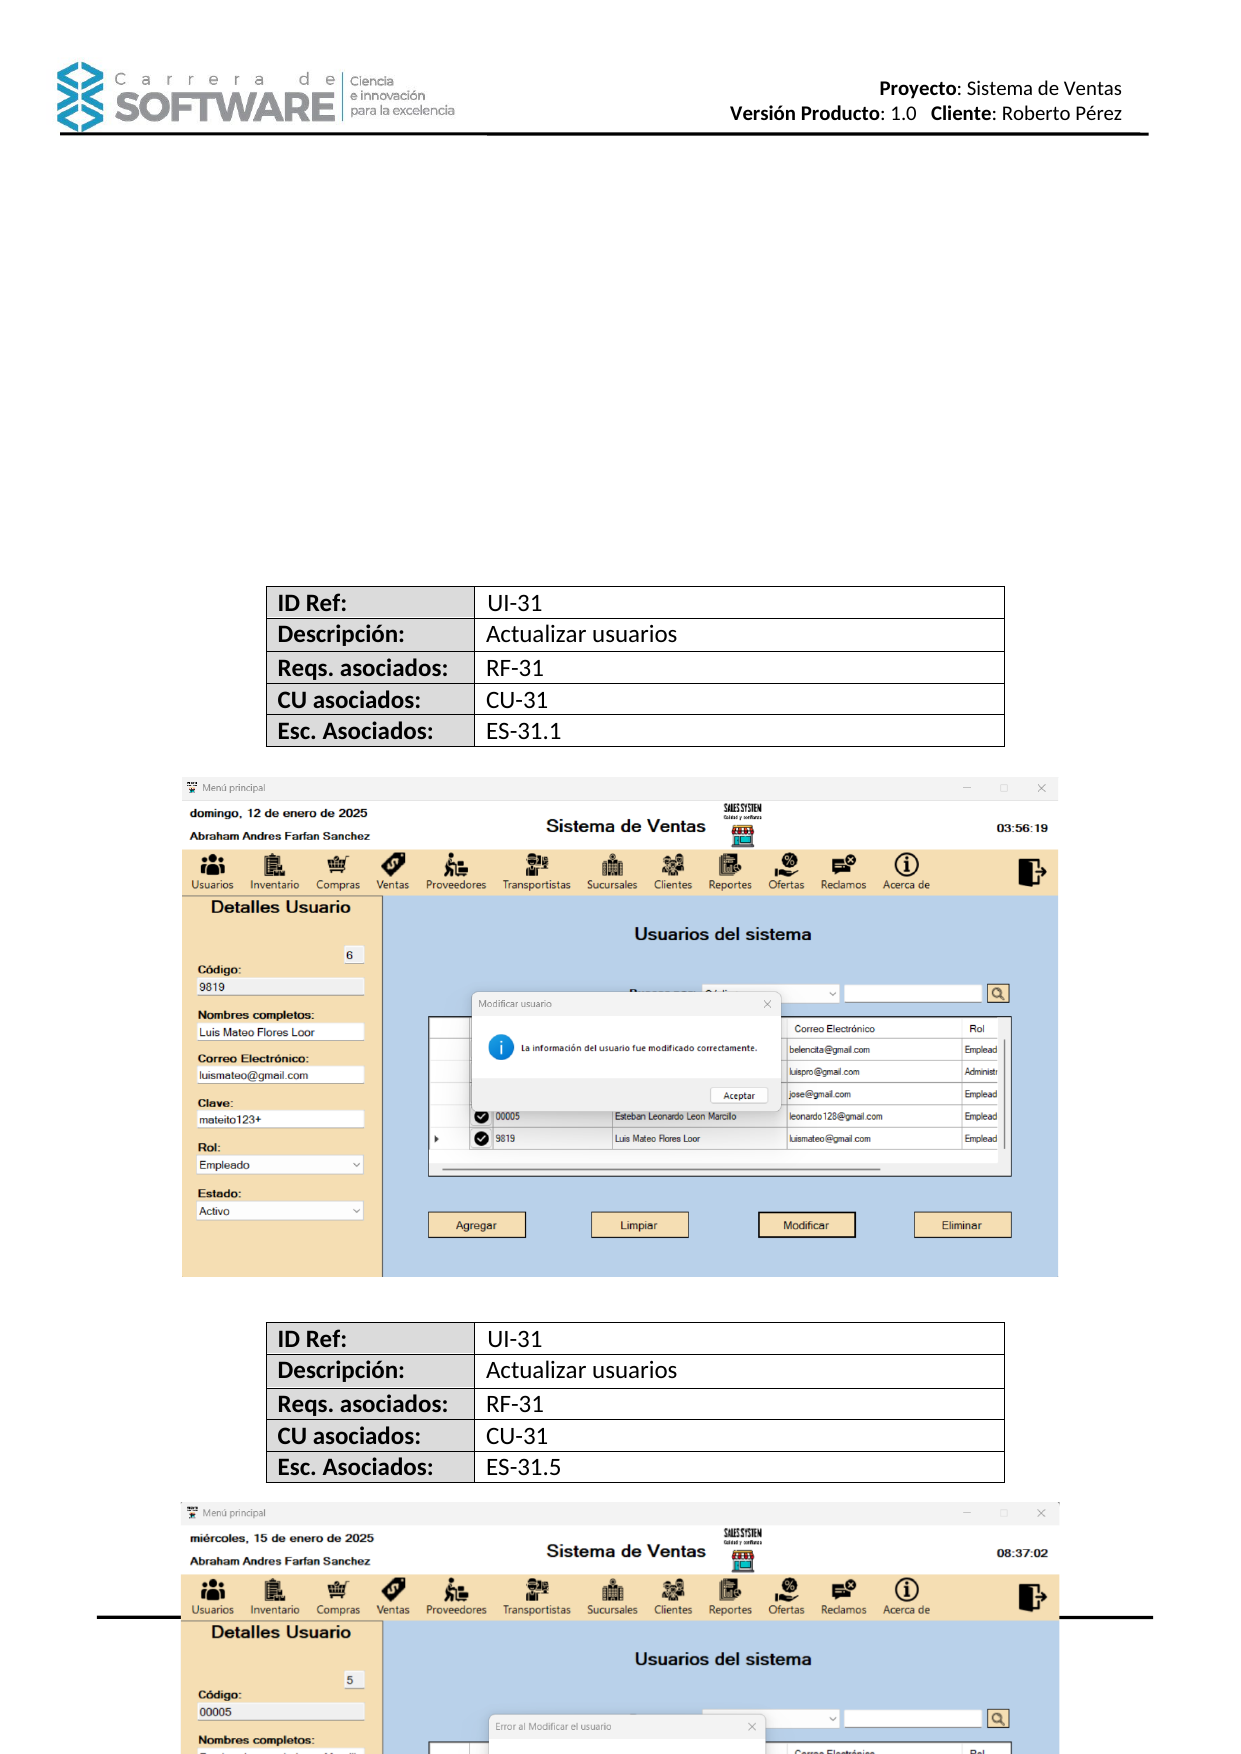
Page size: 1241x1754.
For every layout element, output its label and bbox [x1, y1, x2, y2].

picture [182, 777, 1059, 1277]
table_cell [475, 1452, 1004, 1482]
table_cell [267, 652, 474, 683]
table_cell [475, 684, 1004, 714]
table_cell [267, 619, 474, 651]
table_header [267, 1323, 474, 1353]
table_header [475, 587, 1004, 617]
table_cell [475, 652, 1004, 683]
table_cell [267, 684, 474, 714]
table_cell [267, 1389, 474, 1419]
picture [46, 46, 461, 154]
picture [180, 1502, 1060, 1754]
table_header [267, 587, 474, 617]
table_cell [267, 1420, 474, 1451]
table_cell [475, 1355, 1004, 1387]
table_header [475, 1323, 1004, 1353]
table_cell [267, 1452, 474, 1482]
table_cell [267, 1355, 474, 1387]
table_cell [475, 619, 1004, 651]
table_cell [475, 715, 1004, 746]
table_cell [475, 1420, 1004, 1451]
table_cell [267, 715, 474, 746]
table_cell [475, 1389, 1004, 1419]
